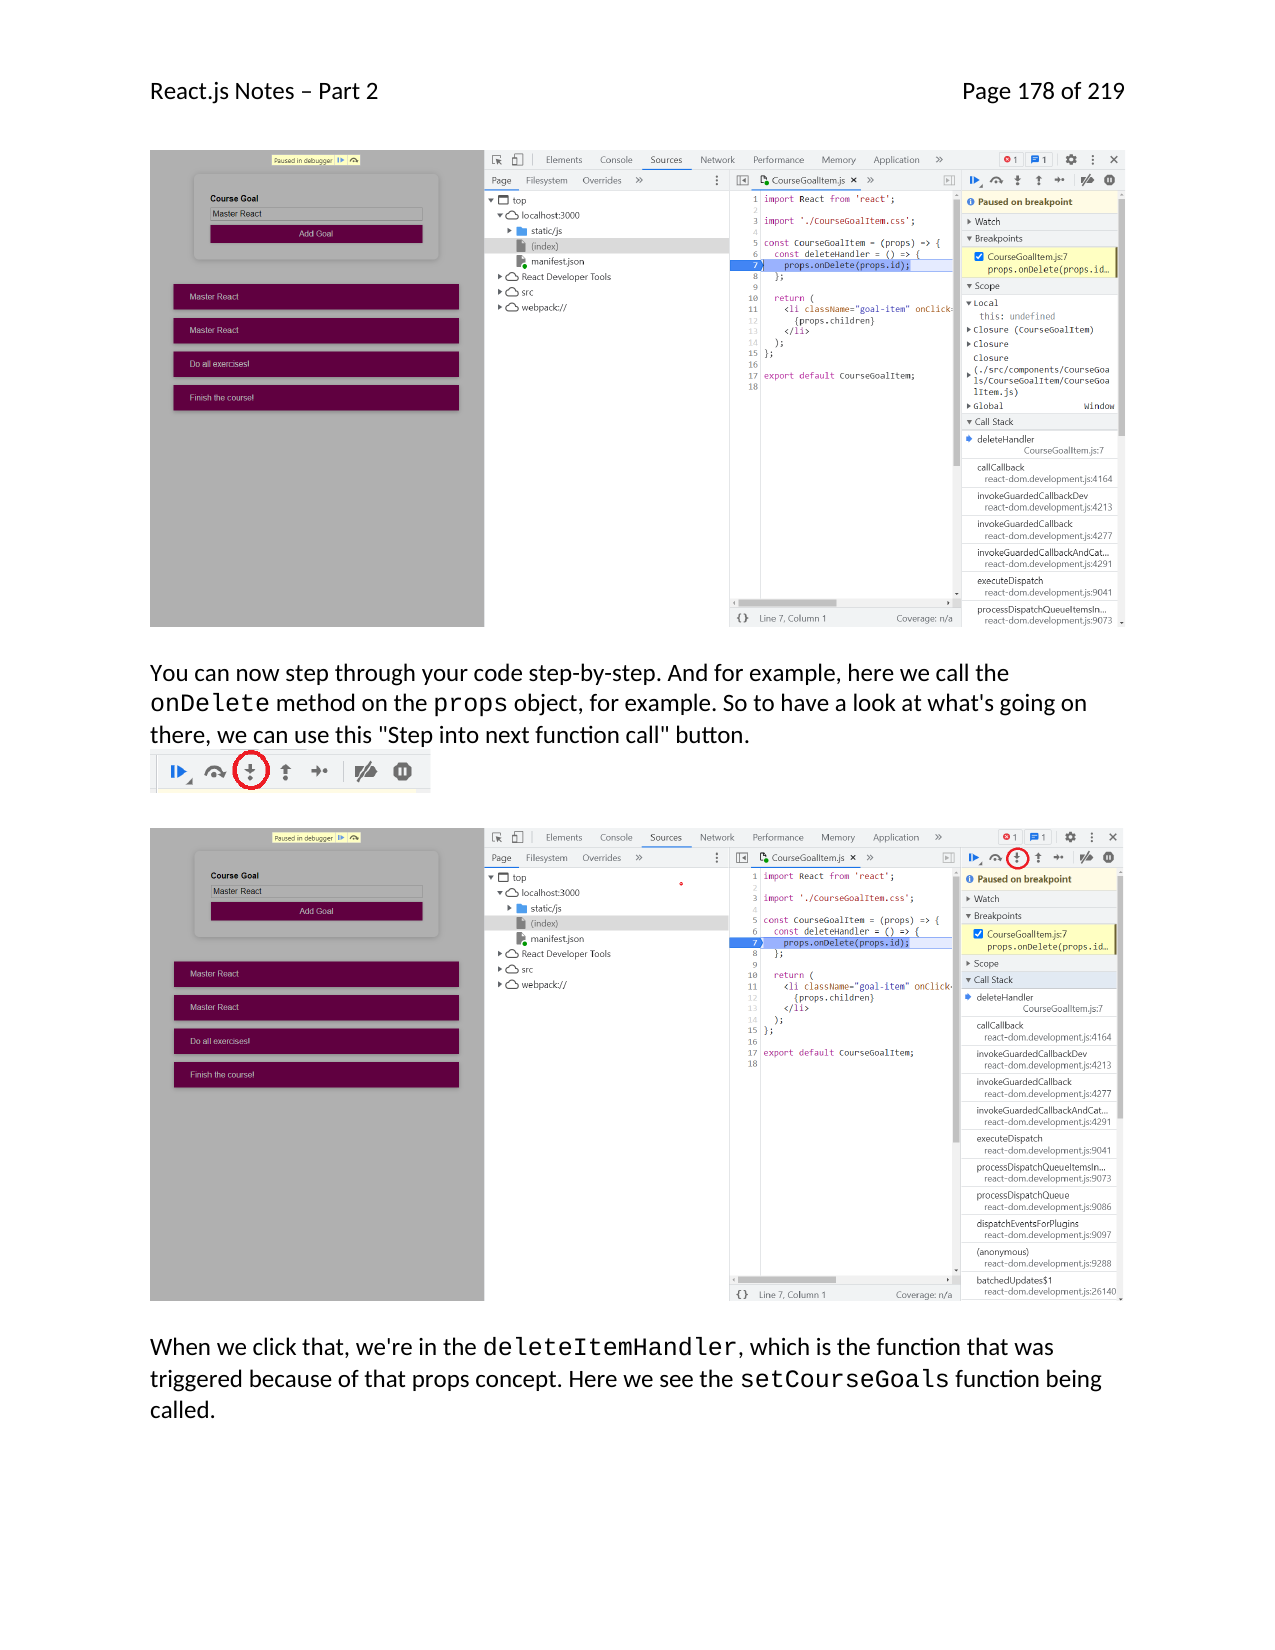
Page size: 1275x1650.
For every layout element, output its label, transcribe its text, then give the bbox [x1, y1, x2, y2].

text When we click that, we're in the deleteItemHandler, which is the function that was triggered because of that props concept. Here we see the setCourseGoals function being called. [150, 1331, 1125, 1425]
text You can now step through your code step-by-step. And for example, here we call the onDelete method on the props object, for example. So to have a look at what's going on there, we can use this "Step into next function call" button. [150, 657, 1125, 749]
picture [150, 150, 1125, 627]
picture [150, 828, 1124, 1301]
picture [150, 749, 433, 798]
